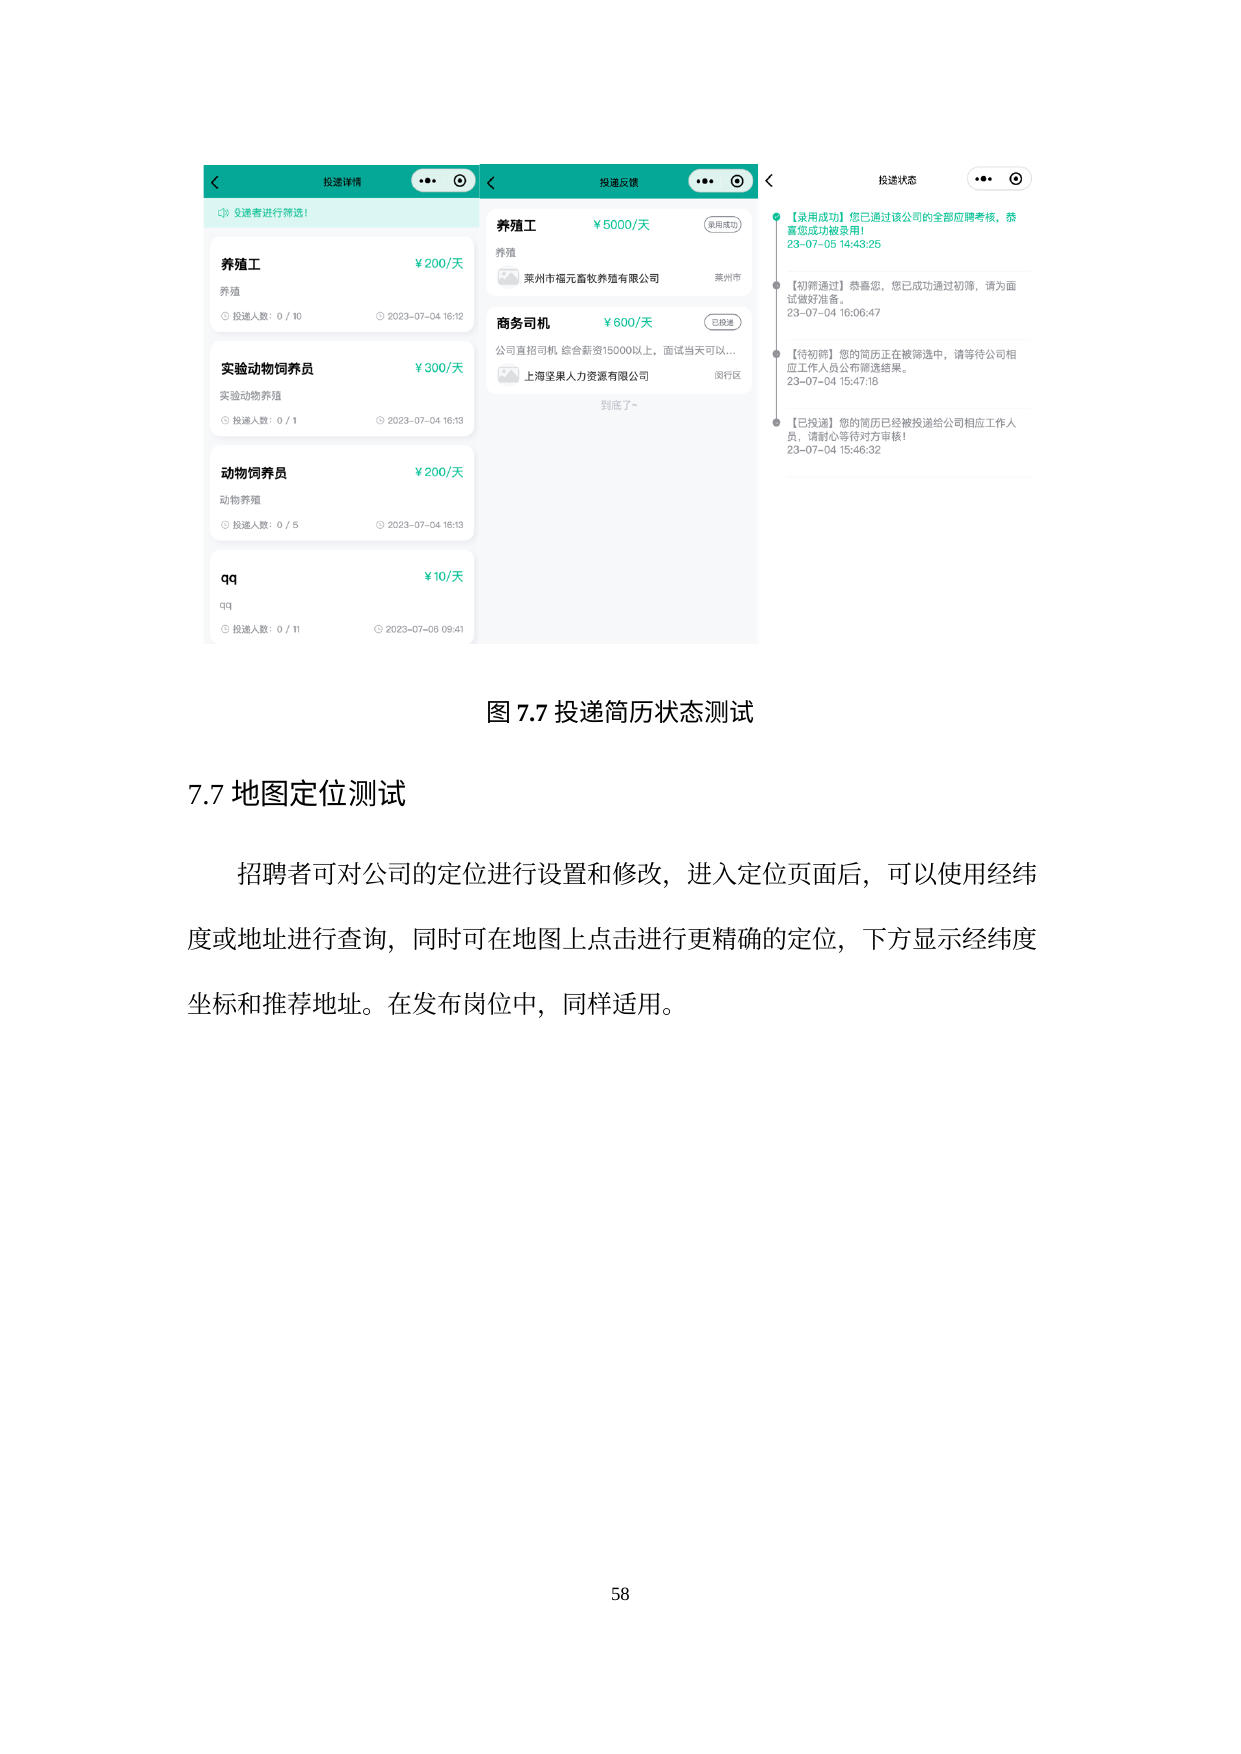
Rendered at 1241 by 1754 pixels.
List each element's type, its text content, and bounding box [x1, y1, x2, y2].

subtitle 7.7 地图定位测试 [187, 759, 1053, 824]
text 招聘者可对公司的定位进行设置和修改，进入定位页面后，可以使用经纬度或地址进行查询，同时可在地图上点击进行更精确的定位，下方显示经纬度坐标和推荐地址。在发布岗位中，同样适用。 [187, 841, 1053, 1036]
picture [203, 163, 1037, 644]
text 图7.7 投递简历状态测试 [187, 678, 1053, 743]
